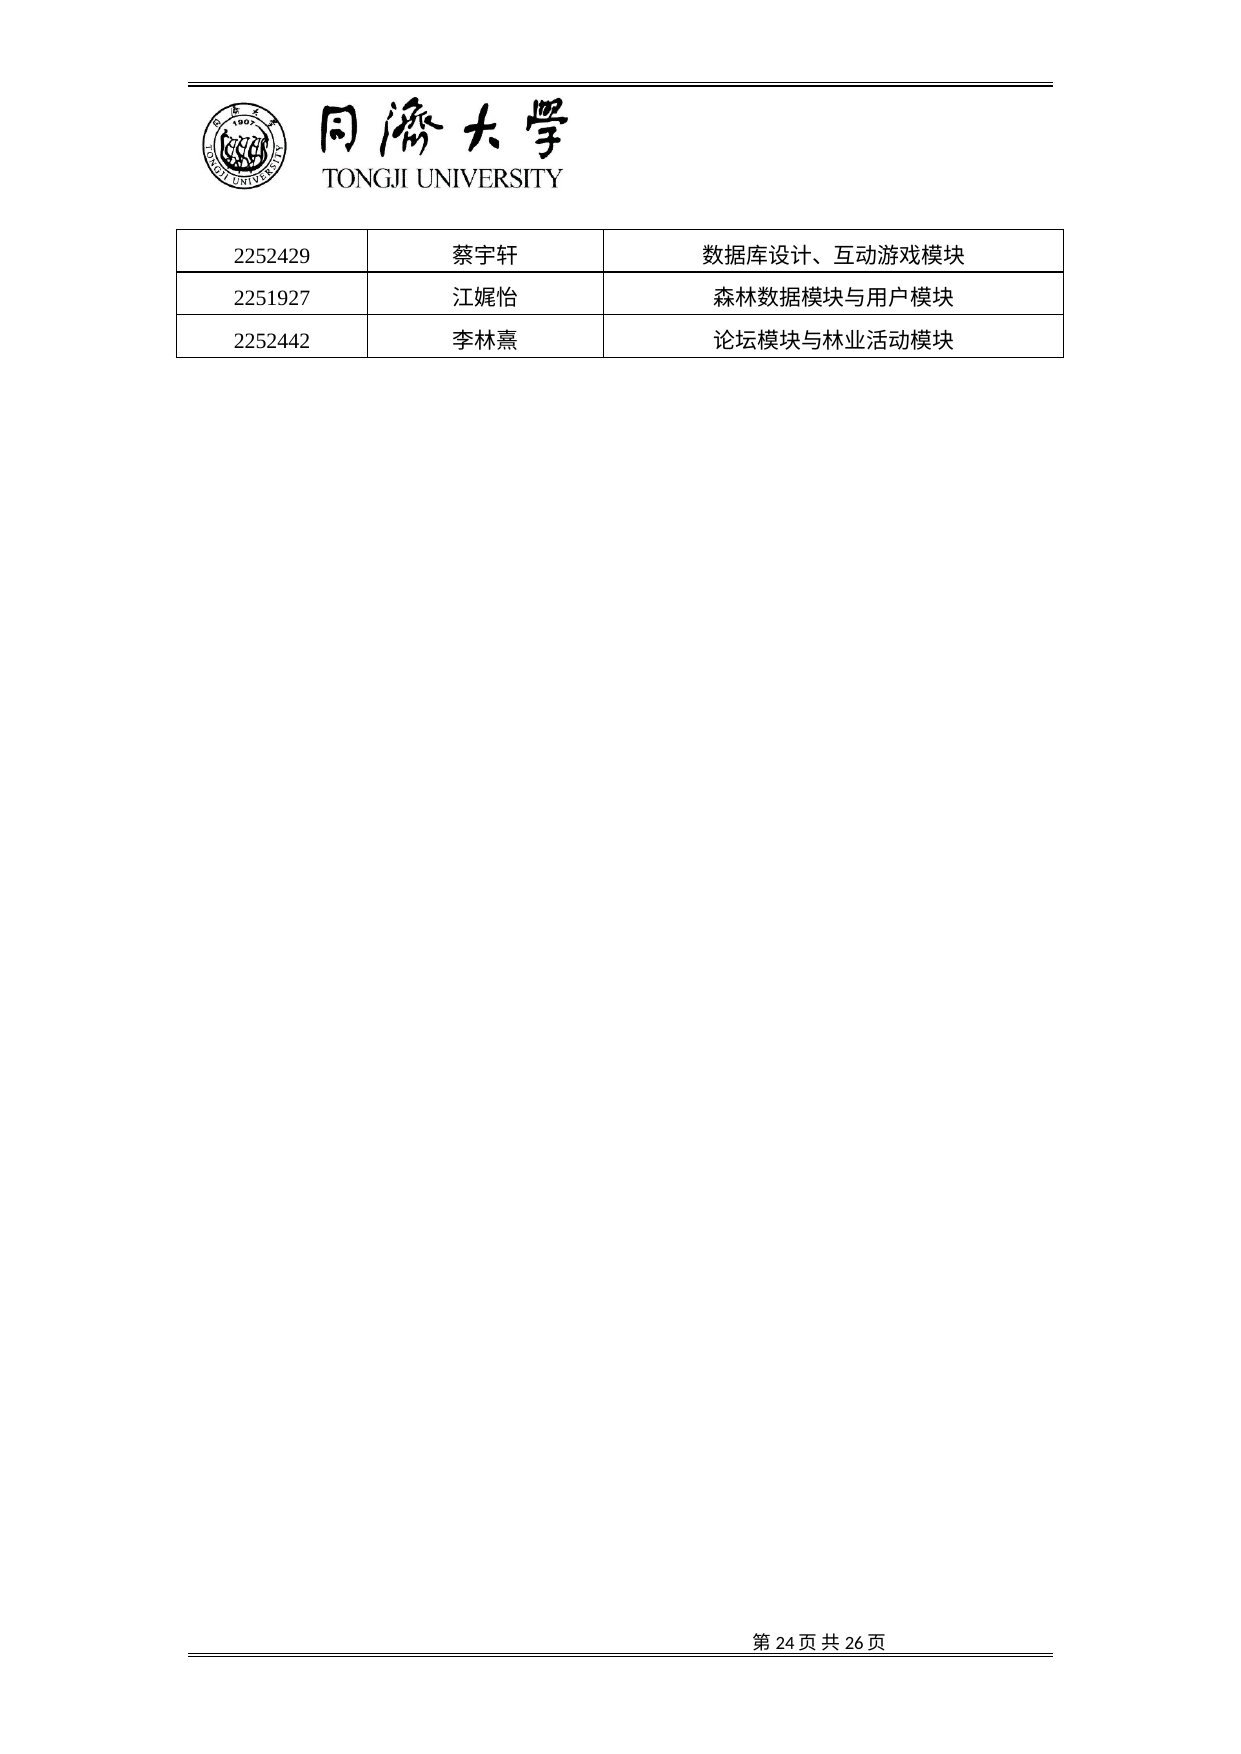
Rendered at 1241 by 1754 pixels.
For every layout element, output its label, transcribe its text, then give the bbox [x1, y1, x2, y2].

table_cell 李林熹 [368, 315, 603, 357]
table_cell 2252442 [177, 315, 367, 357]
table_cell 论坛模块与林业活动模块 [604, 315, 1063, 357]
picture [187, 90, 585, 194]
table_cell 江娓怡 [368, 273, 603, 314]
table_cell 蔡宇轩 [368, 230, 603, 271]
table_cell 2252429 [177, 230, 367, 271]
table_cell 2251927 [177, 273, 367, 314]
table_cell 数据库设计、互动游戏模块 [604, 230, 1063, 271]
table_cell 森林数据模块与用户模块 [604, 273, 1063, 314]
